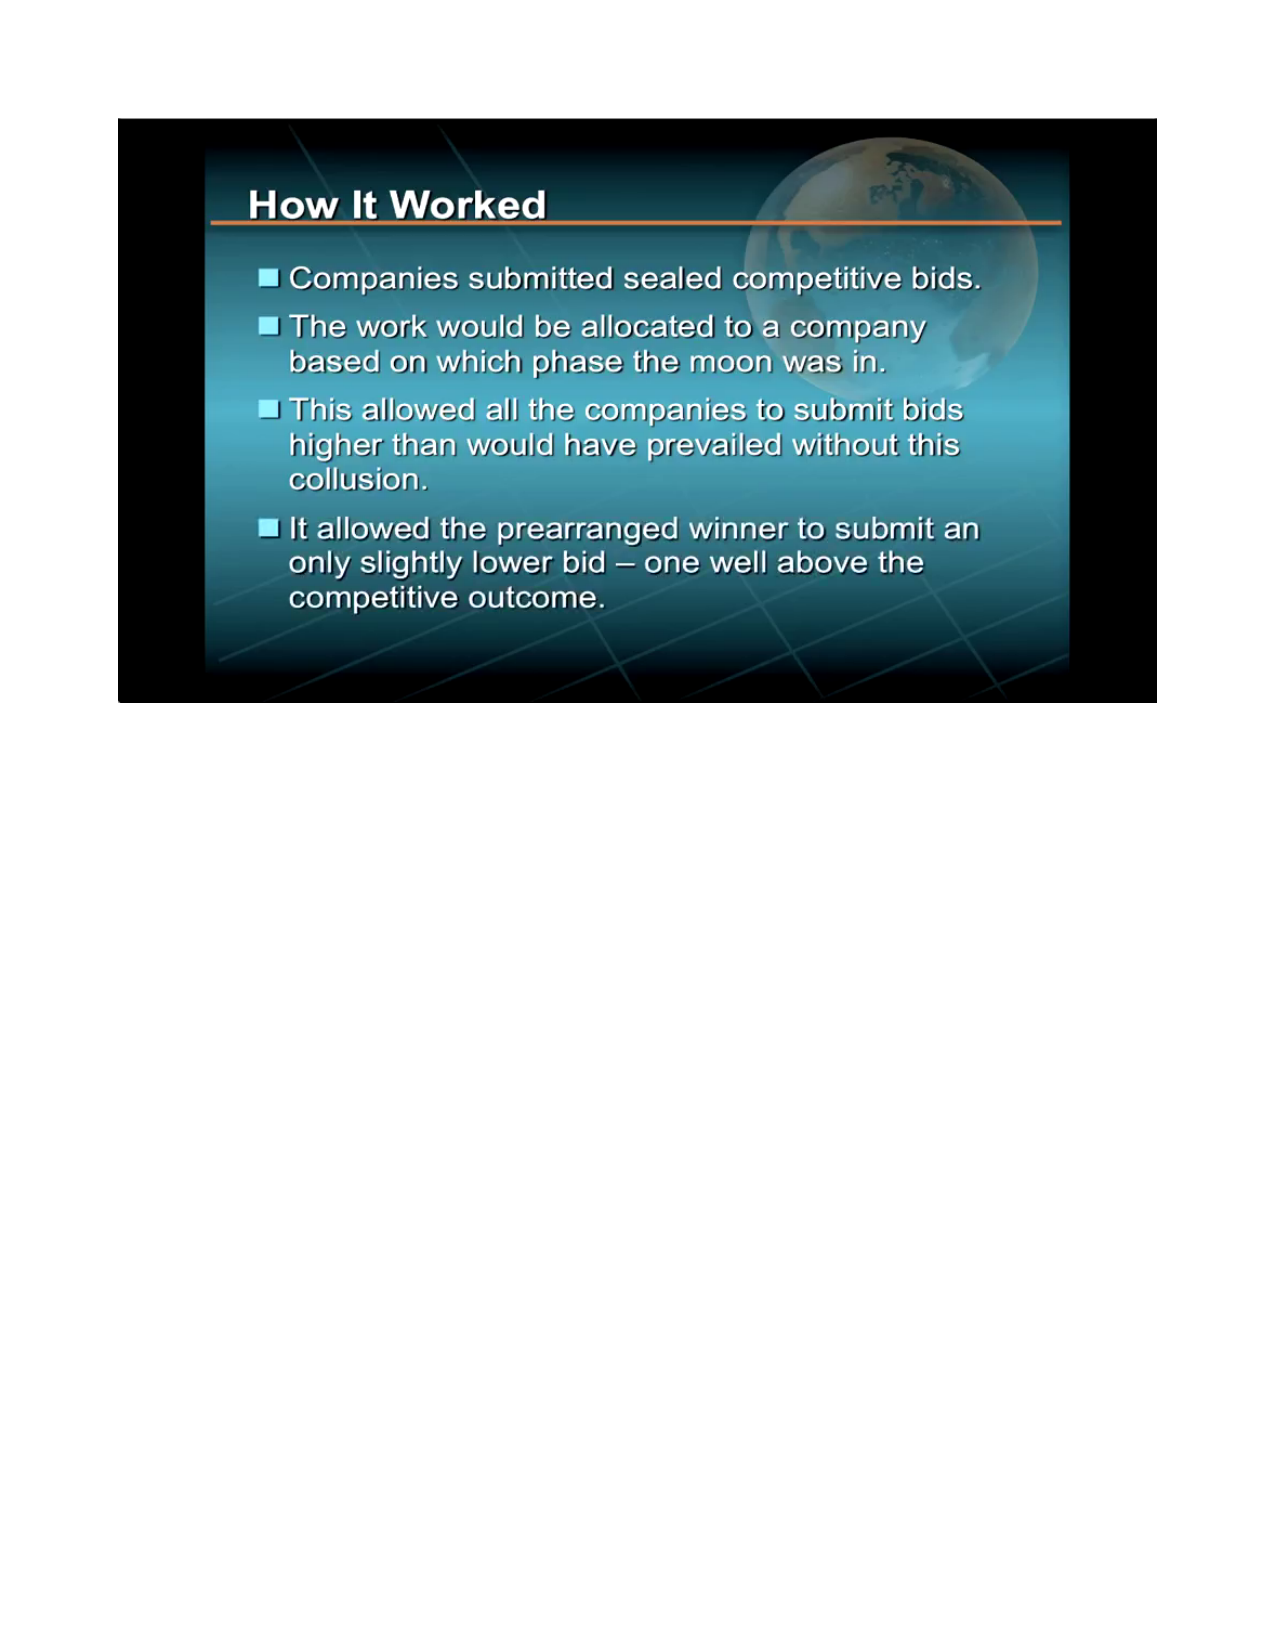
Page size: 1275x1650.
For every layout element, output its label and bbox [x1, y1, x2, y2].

picture [118, 118, 1157, 703]
